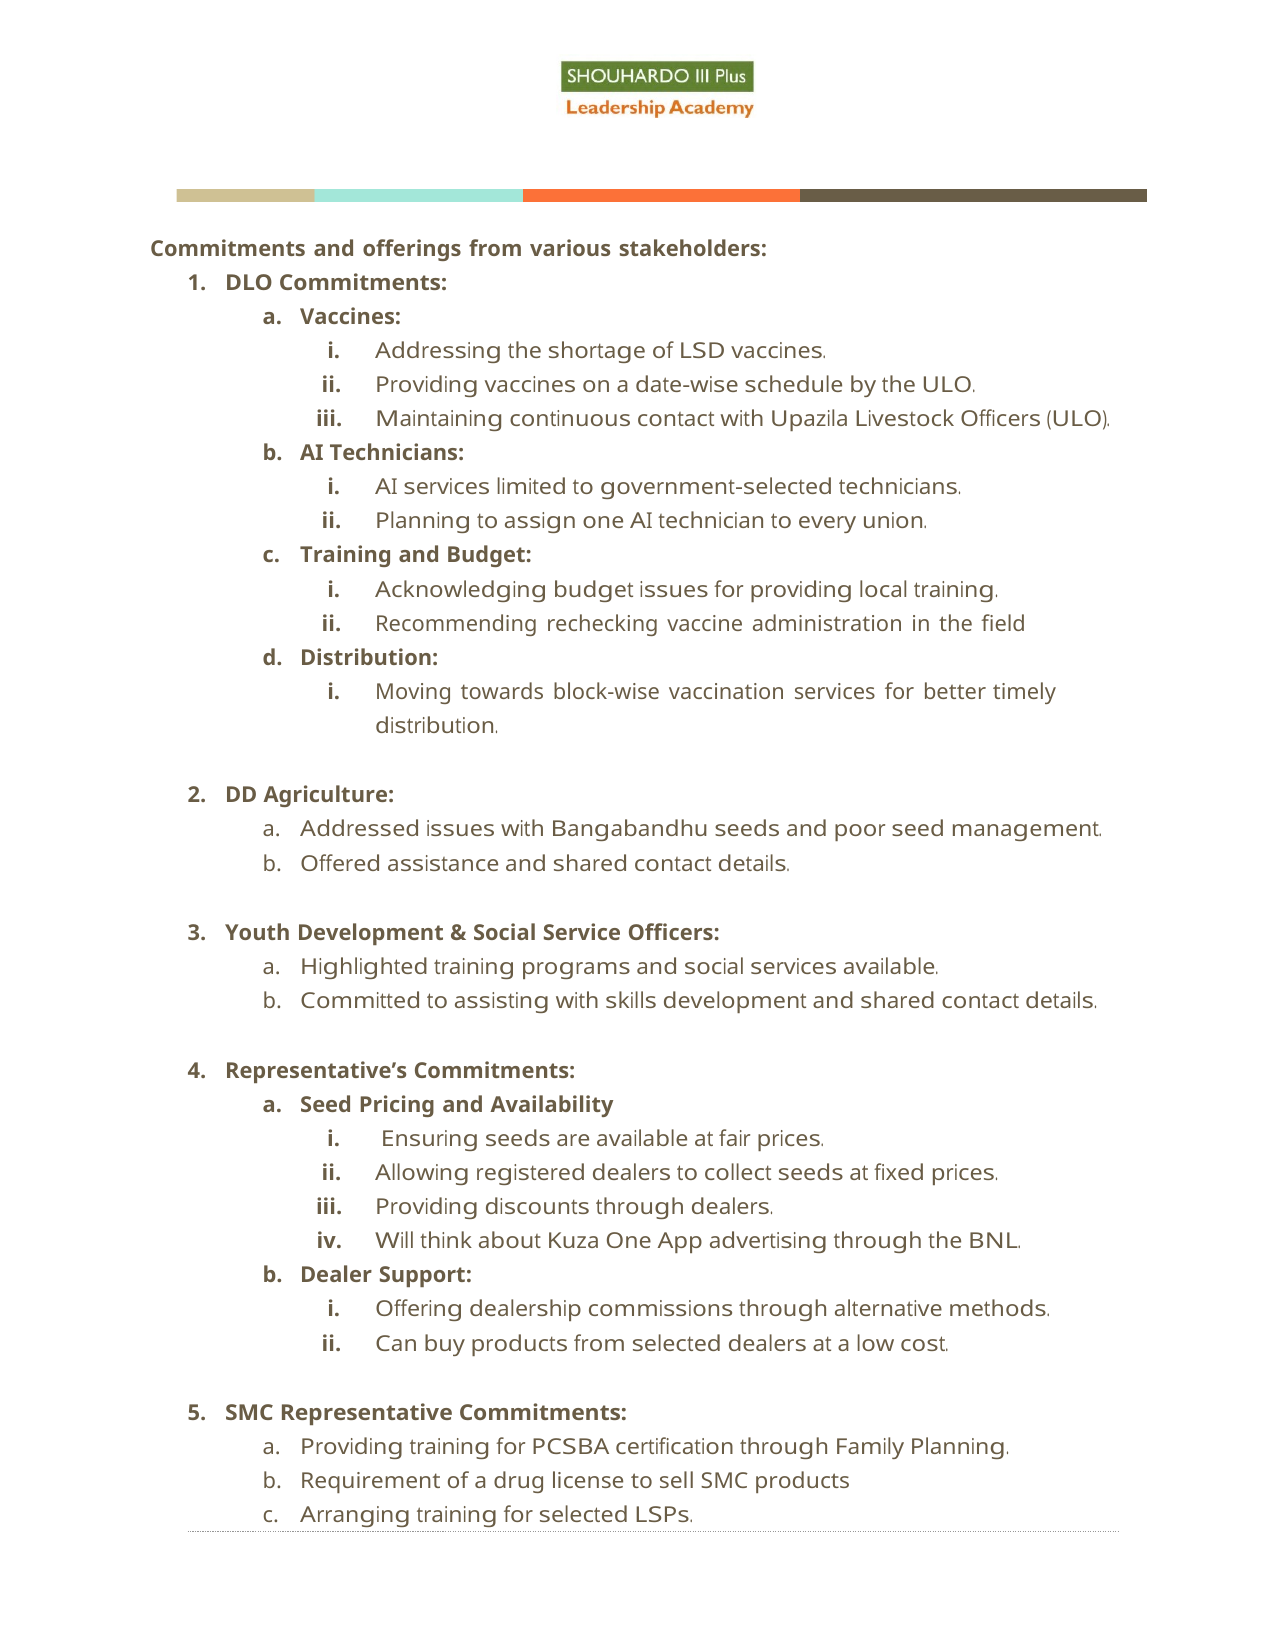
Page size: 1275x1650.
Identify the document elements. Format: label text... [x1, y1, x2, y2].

subtitle Training and Budget: [262, 539, 1196, 569]
picture [556, 54, 757, 118]
list Providing training for PCSBA certiﬁcation through Family Planning. [262, 1431, 1196, 1461]
list Seed Pricing and Availability [262, 1089, 1196, 1119]
list Arranging training for selected LSPs. [262, 1499, 1196, 1529]
subtitle Vaccines: [262, 301, 1196, 331]
list Planning to assign one AI technician to every union. [321, 505, 1196, 535]
list DLO Commitments: [187, 267, 1196, 297]
list Ensuring seeds are available at fair prices. [327, 1123, 1196, 1153]
list Acknowledging budget issues for providing local training. [327, 573, 1196, 603]
subtitle SMC Representative Commitments: [187, 1397, 1196, 1427]
list Committed to assisting with skills development and shared contact details. [262, 985, 1196, 1015]
subtitle Distribution: [262, 642, 1196, 671]
list Will think about Kuza One App advertising through the BNL. [316, 1225, 1196, 1255]
subtitle Commitments and oﬀerings from various stakeholders: [150, 233, 1196, 262]
list Can buy products from selected dealers at a low cost. [321, 1327, 1196, 1357]
subtitle Dealer Support: [262, 1259, 1196, 1289]
list AI services limited to government-selected technicians. [327, 471, 1196, 501]
subtitle Youth Development & Social Service Oﬃcers: [187, 917, 1196, 947]
list Providing vaccines on a date-wise schedule by the ULO. [321, 369, 1196, 399]
list Moving towards block-wise vaccination services for better timely distribution. [327, 676, 1125, 740]
list Requirement of a drug license to sell SMC products [262, 1465, 1196, 1495]
list Allowing registered dealers to collect seeds at ﬁxed prices. [321, 1157, 1196, 1187]
subtitle AI Technicians: [262, 437, 1196, 467]
list Highlighted training programs and social services available. [262, 951, 1196, 981]
subtitle DD Agriculture: [187, 779, 1196, 809]
list Recommending rechecking vaccine administration in the ﬁeld [321, 608, 1196, 637]
list Maintaining continuous contact with Upazila Livestock Oﬃcers (ULO). [316, 403, 1196, 433]
list Addressed issues with Bangabandhu seeds and poor seed management. [262, 813, 1196, 843]
list Oﬀered assistance and shared contact details. [262, 847, 1196, 877]
list Oﬀering dealership commissions through alternative methods. [327, 1293, 1196, 1323]
subtitle Representative’s Commitments: [187, 1055, 1196, 1085]
list Addressing the shortage of LSD vaccines. [327, 335, 1196, 365]
picture [176, 189, 1147, 202]
list Providing discounts through dealers. [316, 1191, 1196, 1221]
